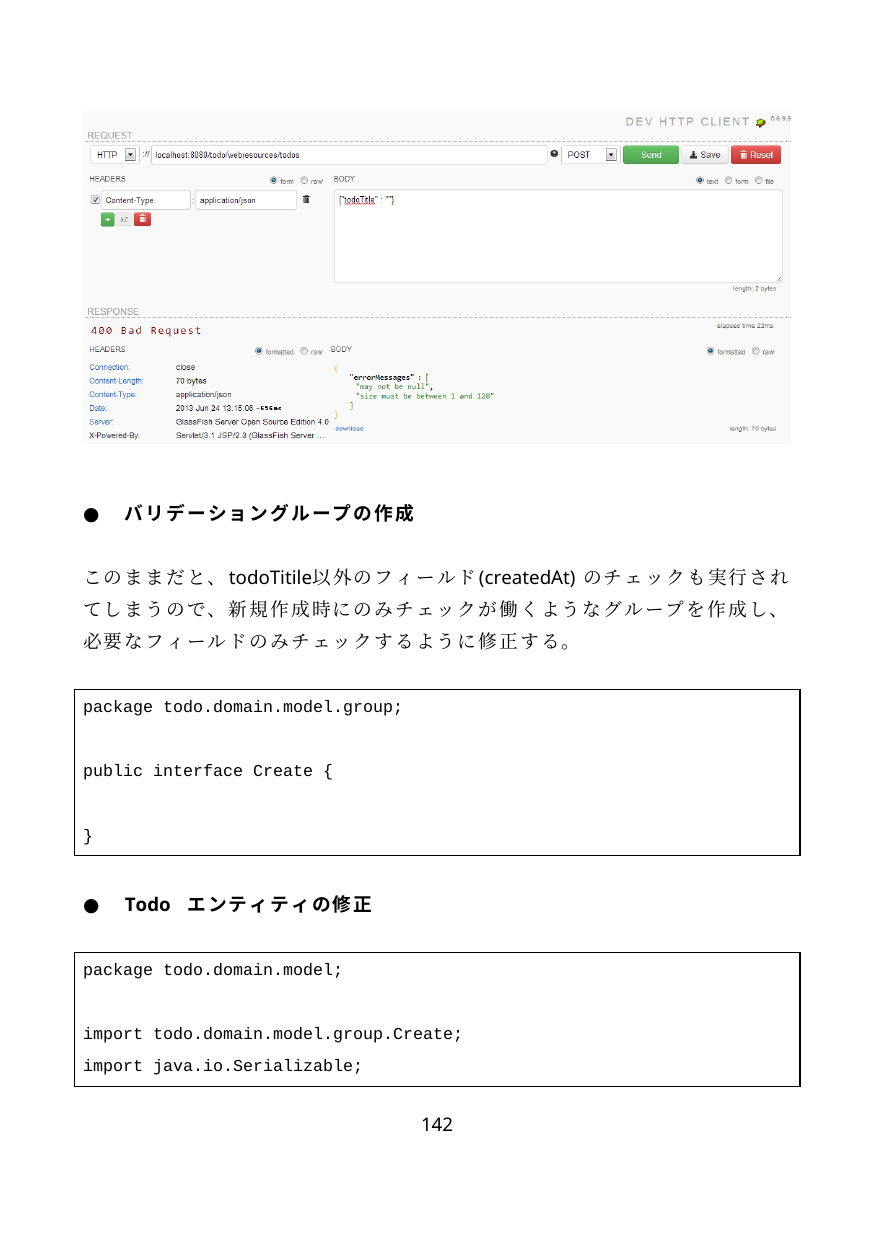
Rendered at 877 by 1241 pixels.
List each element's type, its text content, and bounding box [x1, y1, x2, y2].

subtitle Todoエンティティの修正 [83, 888, 791, 920]
text } [75, 817, 799, 855]
text package todo.domain.model.group; [75, 690, 799, 724]
picture [82, 111, 792, 444]
text package todo.domain.model; [75, 953, 799, 987]
text import todo.domain.model.group.Create; [83, 1019, 791, 1048]
text public interface Create { [83, 756, 791, 788]
subtitle バリデーショングループの作成 [83, 497, 791, 529]
text import java.io.Serializable; [75, 1048, 799, 1086]
text このままだと、todoTitile以外のフィールド(createdAt)のチェックも実行されてしまうので、新規作成時にのみチェックが働くようなグループを作成し、必要なフィールドのみチェックするように修正する。 [83, 561, 791, 657]
